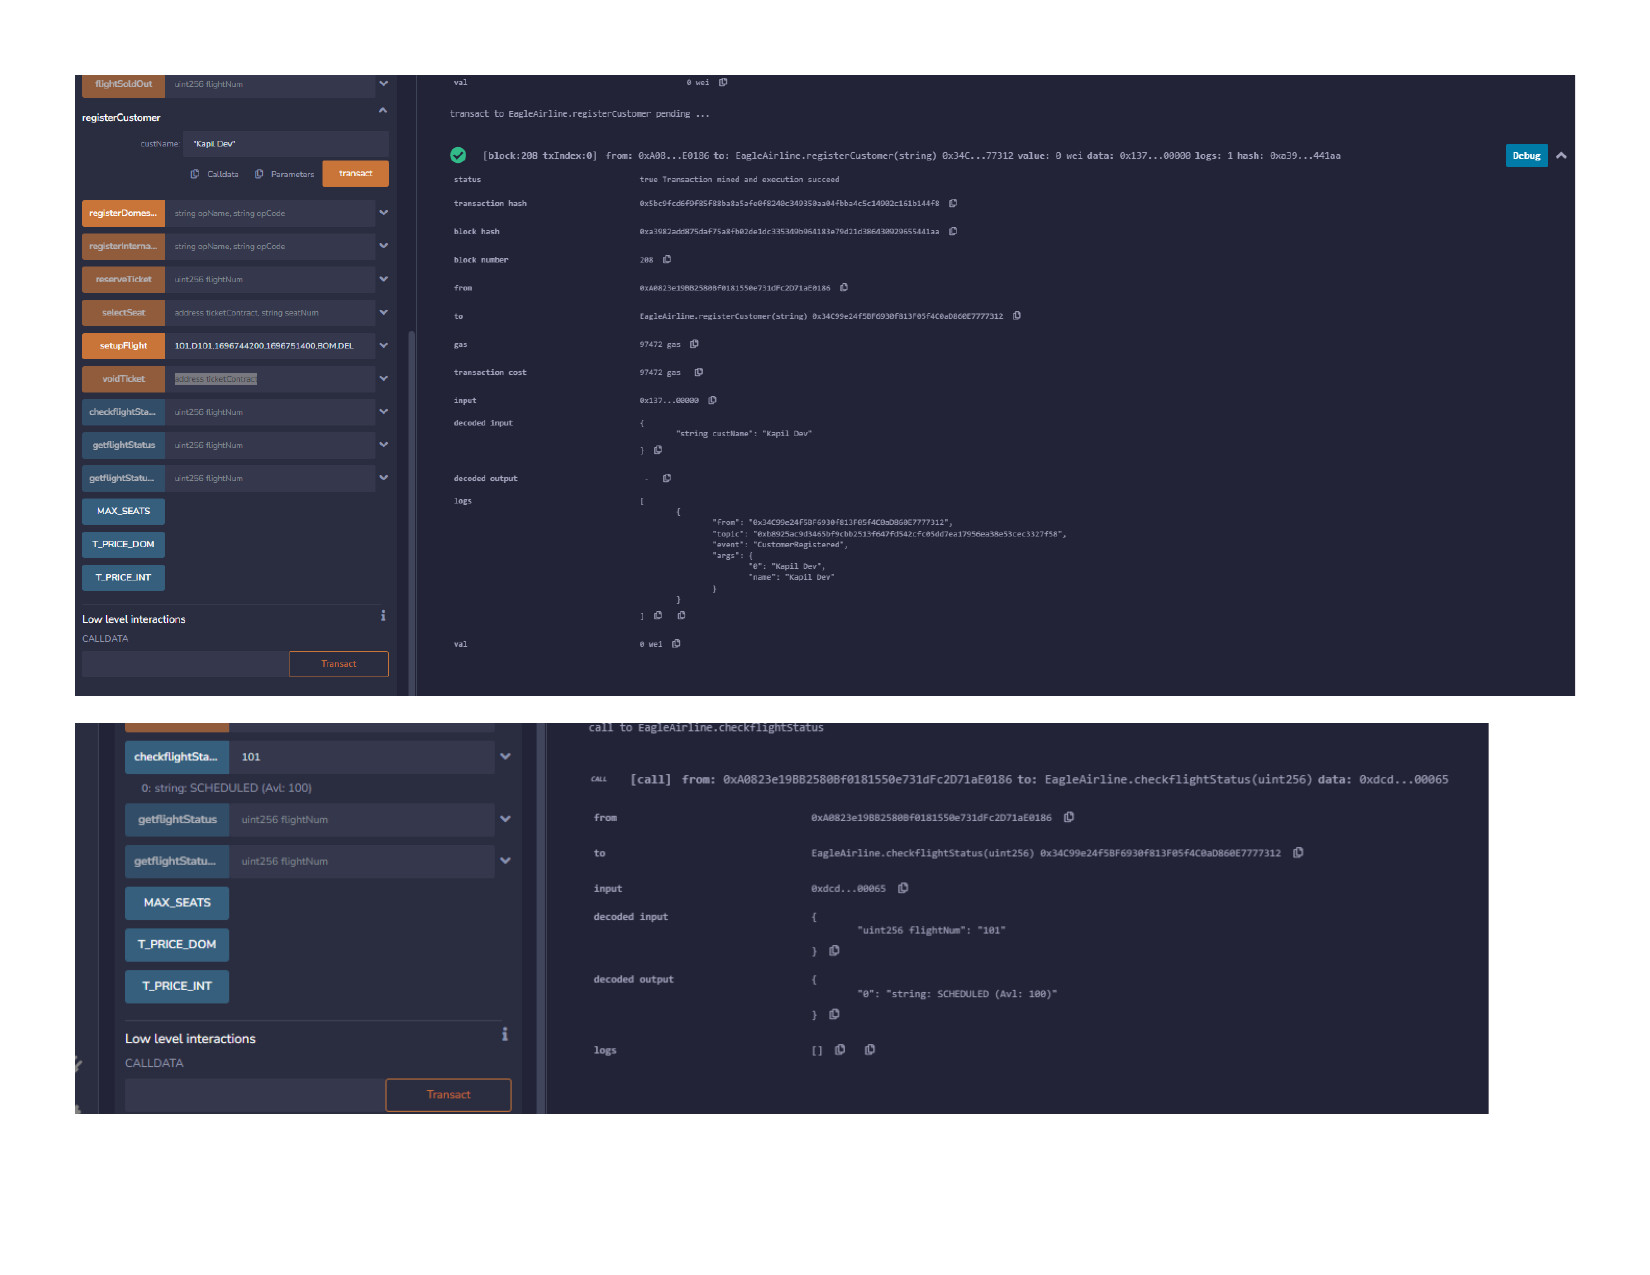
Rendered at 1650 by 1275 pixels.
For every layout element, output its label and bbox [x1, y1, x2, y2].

picture [75, 75, 1575, 696]
picture [75, 723, 1489, 1114]
